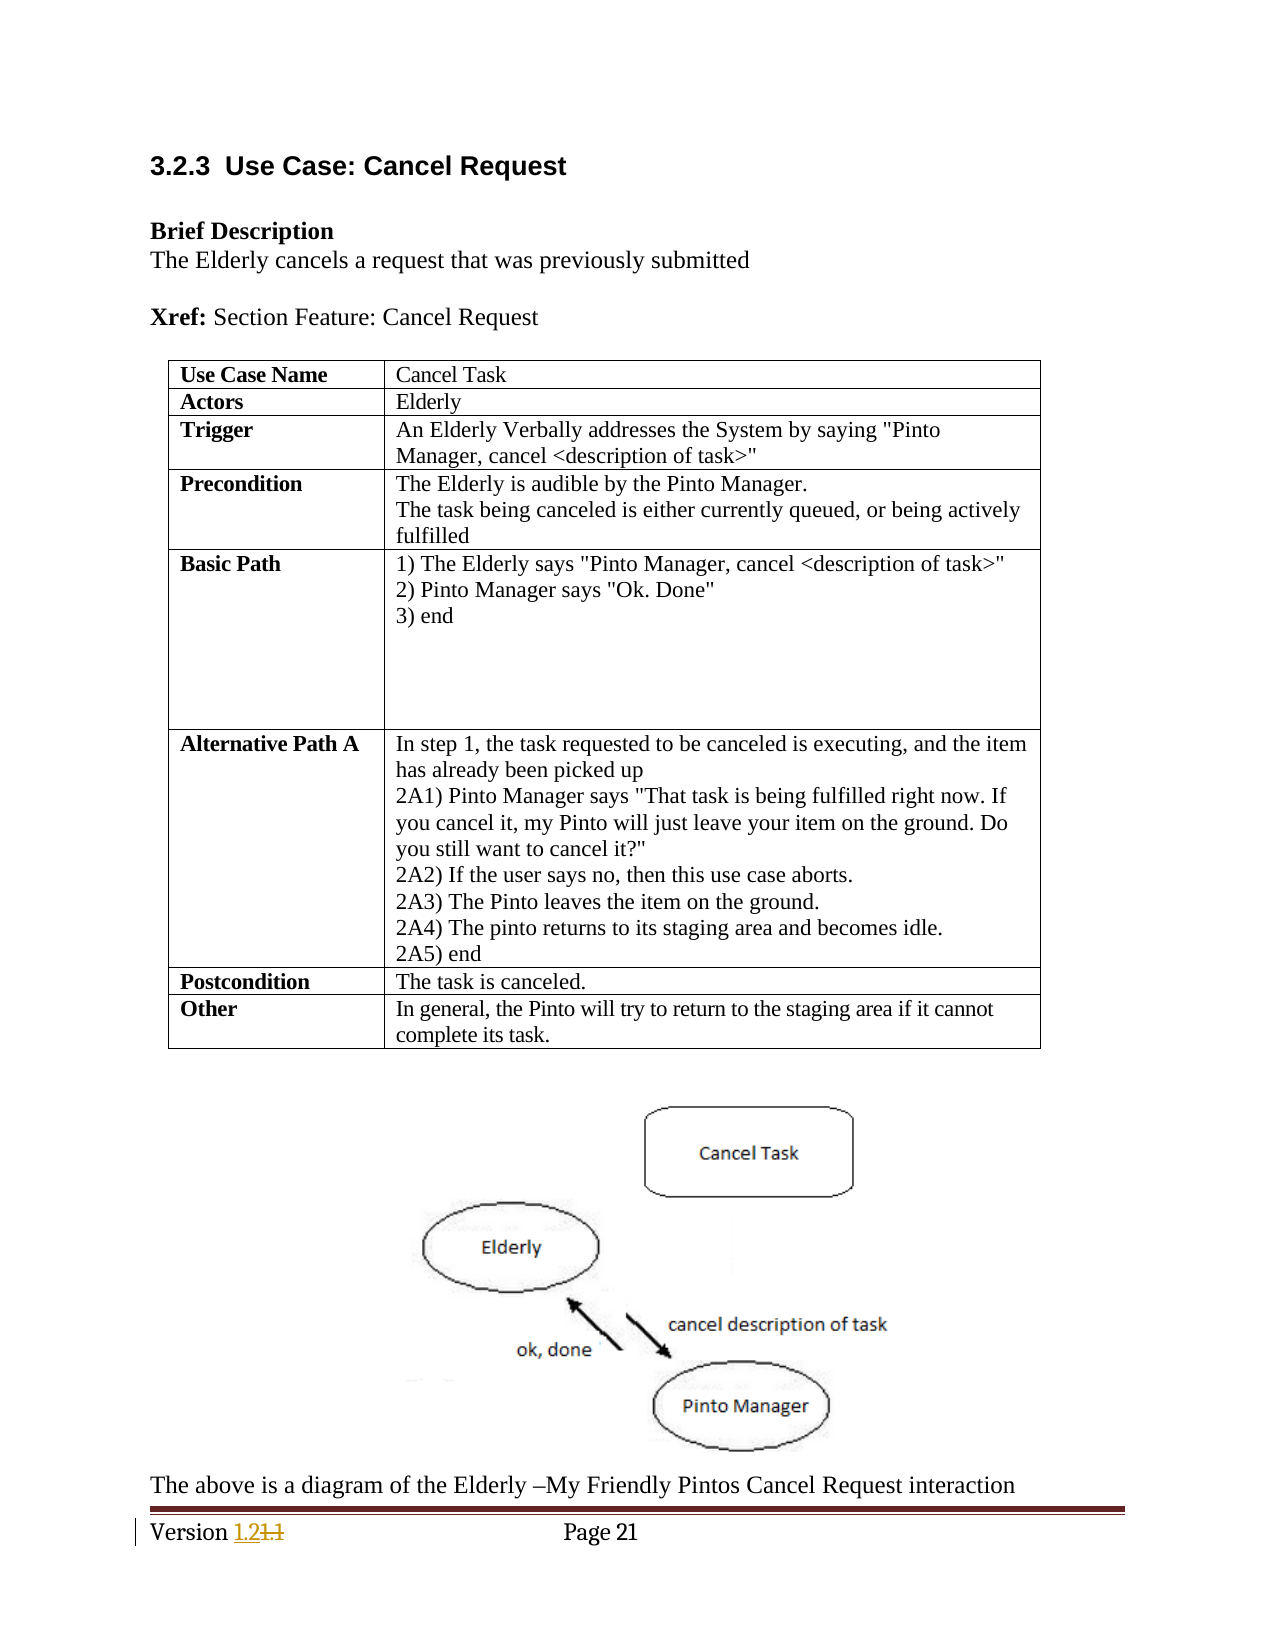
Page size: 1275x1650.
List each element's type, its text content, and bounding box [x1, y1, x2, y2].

table_cell Postcondition [169, 968, 384, 994]
table_cell An Elderly Verbally addresses the System by saying "Pinto Manager, cancel <description of task>" [385, 416, 1040, 468]
table_cell Other [169, 995, 384, 1048]
table_cell In general, the Pinto will try to return to the staging area if it cannot complete its task. [385, 995, 1040, 1048]
table_cell Alternative Path A [169, 730, 384, 967]
text The Elderly cancels a request that was previously submitted [150, 245, 1125, 274]
text Xref: Section Feature: Cancel Request [150, 302, 1125, 331]
table_header Use Case Name [169, 361, 384, 387]
table_cell 1) The Elderly says "Pinto Manager, cancel <description of task>" 2) Pinto Manager says "Ok. Done" 3) end [385, 550, 1040, 728]
table_cell The task is canceled. [385, 968, 1040, 994]
table_cell Basic Path [169, 550, 384, 728]
table_cell Actors [169, 389, 384, 415]
picture [379, 1077, 896, 1470]
text Brief Description [150, 216, 1125, 245]
table_cell The Elderly is audible by the Pinto Manager. The task being canceled is either currently queued, or being actively fulfilled [385, 470, 1040, 549]
table_cell Precondition [169, 470, 384, 549]
table_header Cancel Task [385, 361, 1040, 387]
table_cell In step 1, the task requested to be canceled is executing, and the item has already been picked up 2A1) Pinto Manager says "That task is being fulfilled right now. If you cancel it, my Pinto will just leave your item on the ground. Do you still want to cancel it?" 2A2) If the user says no, then this use case aborts. 2A3) The Pinto leaves the item on the ground. 2A4) The pinto returns to its staging area and becomes idle. 2A5) end [385, 730, 1040, 967]
table_cell Trigger [169, 416, 384, 468]
text The above is a diagram of the Elderly –My Friendly Pintos Cancel Request interaction [150, 1470, 1125, 1499]
subtitle Use Case: Cancel Request [150, 150, 1125, 181]
table_cell Elderly [385, 389, 1040, 415]
